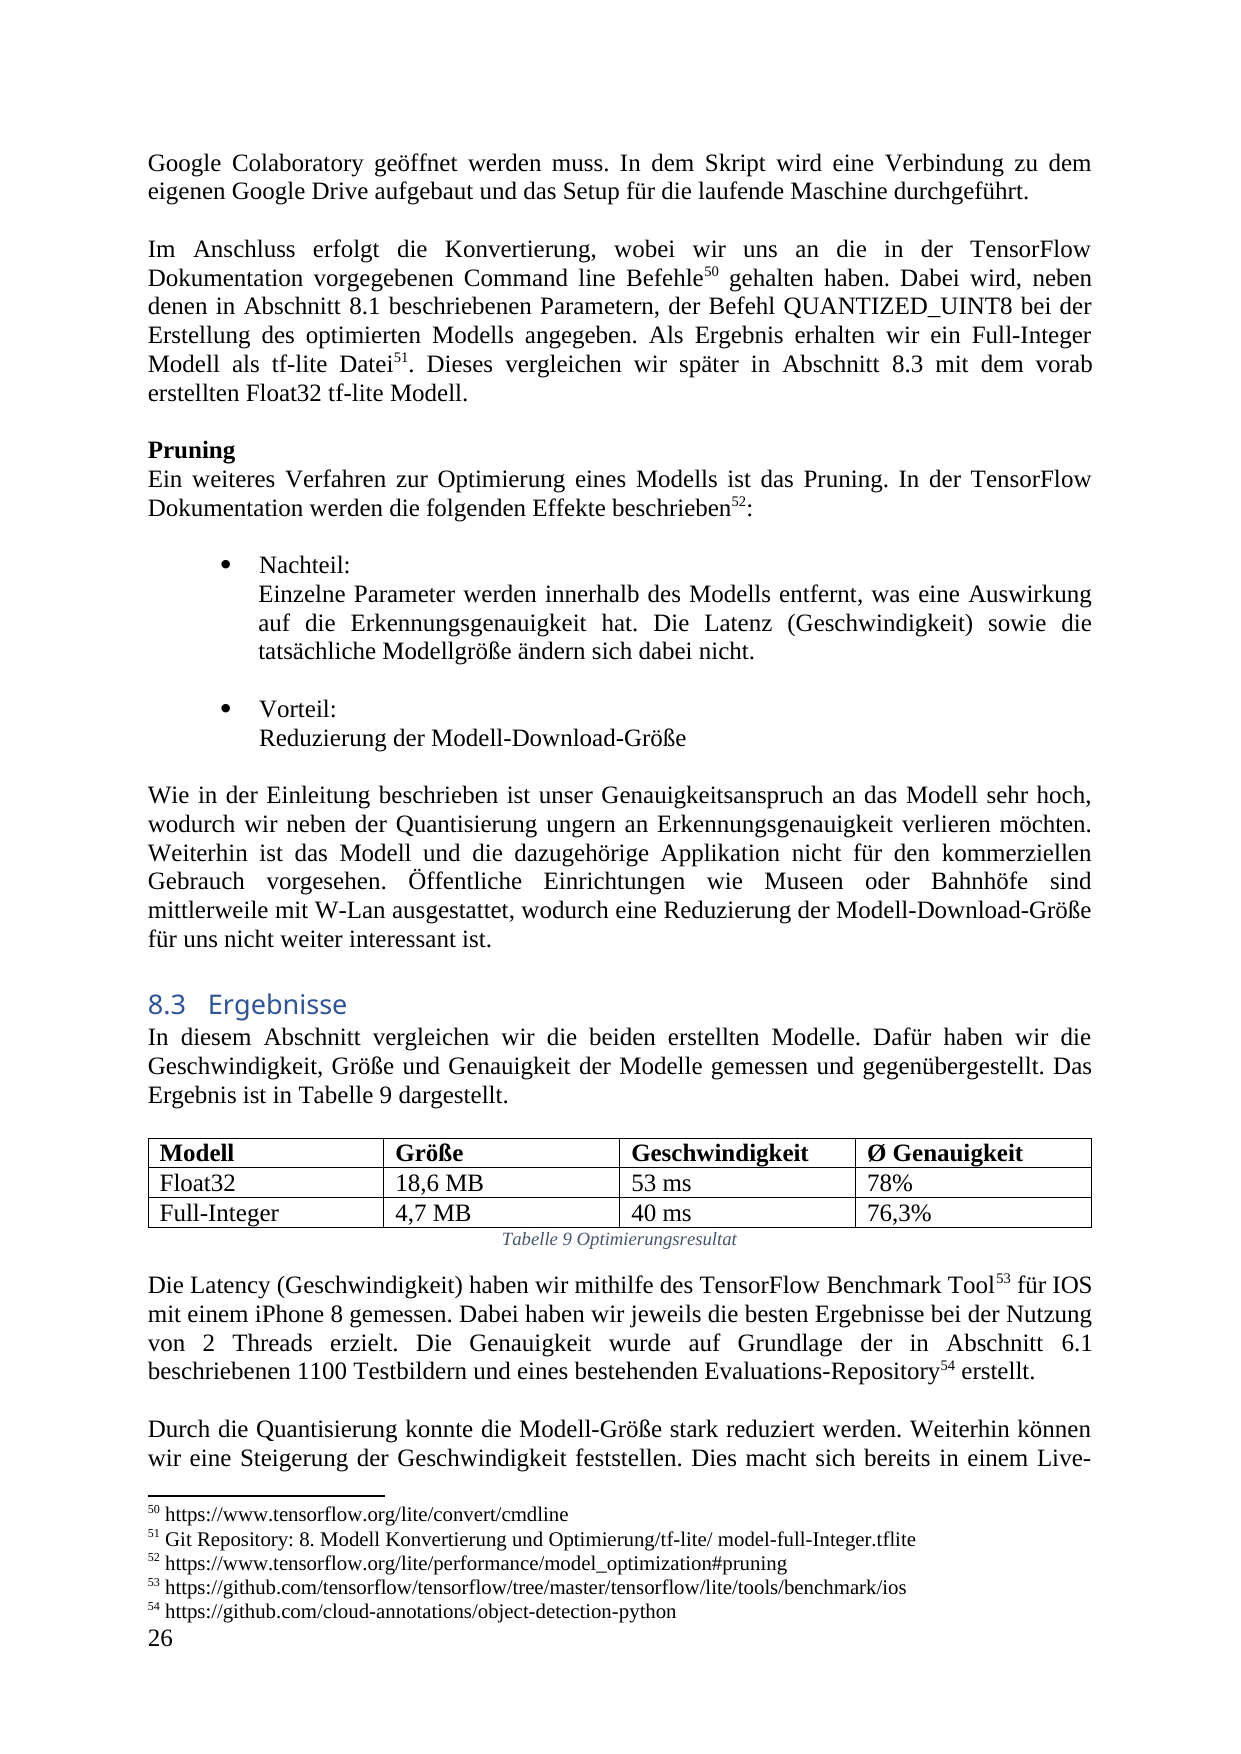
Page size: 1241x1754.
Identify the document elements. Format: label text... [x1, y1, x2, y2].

table_cell 40 ms [620, 1198, 855, 1227]
subtitle Ergebnisse [148, 986, 1093, 1022]
text In diesem Abschnitt vergleichen wir die beiden erstellten Modelle. Dafür haben wir die Geschwindigkeit, Größe und Genauigkeit der Modelle gemessen und gegenübergestellt. Das Ergebnis ist in Tabelle 9 dargestellt. [148, 1022, 1093, 1109]
table_header Modell [149, 1139, 383, 1167]
table_cell Float32 [149, 1168, 383, 1197]
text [148, 1414, 1093, 1471]
text Wie in der Einleitung beschrieben ist unser Genauigkeitsanspruch an das Modell sehr hoch, wodurch wir neben der Quantisierung ungern an Erkennungsgenauigkeit verlieren möchten. Weiterhin ist das Modell und die dazugehörige Applikation nicht für den kommerziellen Gebrauch vorgesehen. Öffentliche Einrichtungen wie Museen oder Bahnhöfe sind mittlerweile mit W-Lan ausgestattet, wodurch eine Reduzierung der Modell-Download-Größe für uns nicht weiter interessant ist. [148, 780, 1093, 953]
table_header Größe [384, 1139, 619, 1167]
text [148, 148, 1093, 205]
list Reduzierung der Modell-Download-Größe [259, 723, 1093, 751]
table_cell 76,3% [856, 1198, 1091, 1227]
table_header Geschwindigkeit [620, 1139, 855, 1167]
list Nachteil: [221, 550, 1093, 579]
table_cell 18,6 MB [384, 1168, 619, 1197]
table_header Ø Genauigkeit [856, 1139, 1091, 1167]
table_cell 4,7 MB [384, 1198, 619, 1227]
table_cell 78% [856, 1168, 1091, 1197]
text Im Anschluss erfolgt die Konvertierung, wobei wir uns an die in der TensorFlow Dokumentation vorgegebenen Command line Befehle gehalten haben. Dabei wird, neben denen in Abschnitt 8.1 beschriebenen Parametern, der Befehl QUANTIZED_UINT8 bei der Erstellung des optimierten Modells angegeben. Als Ergebnis erhalten wir ein Full-Integer Modell als tf-lite Datei. Dieses vergleichen wir später in Abschnitt 8.3 mit dem vorab erstellten Float32 tf-lite Modell. [148, 234, 1093, 406]
list Einzelne Parameter werden innerhalb des Modells entfernt, was eine Auswirkung auf die Erkennungsgenauigkeit hat. Die Latenz (Geschwindigkeit) sowie die tatsächliche Modellgröße ändern sich dabei nicht. [258, 579, 1093, 665]
list Vorteil: [221, 694, 1093, 723]
table_cell Full-Integer [149, 1198, 383, 1227]
text Ein weiteres Verfahren zur Optimierung eines Modells ist das Pruning. In der TensorFlow Dokumentation werden die folgenden Effekte beschrieben: [148, 464, 1093, 521]
table_cell 53 ms [620, 1168, 855, 1197]
text Pruning [148, 435, 1093, 464]
text Die Latency (Geschwindigkeit) haben wir mithilfe des TensorFlow Benchmark Tool für IOS mit einem iPhone 8 gemessen. Dabei haben wir jeweils die besten Ergebnisse bei der Nutzung von 2 Threads erzielt. Die Genauigkeit wurde auf Grundlage der in Abschnitt 6.1 beschriebenen 1100 Testbildern und eines bestehenden Evaluations-Repository erstellt. [148, 1270, 1093, 1385]
